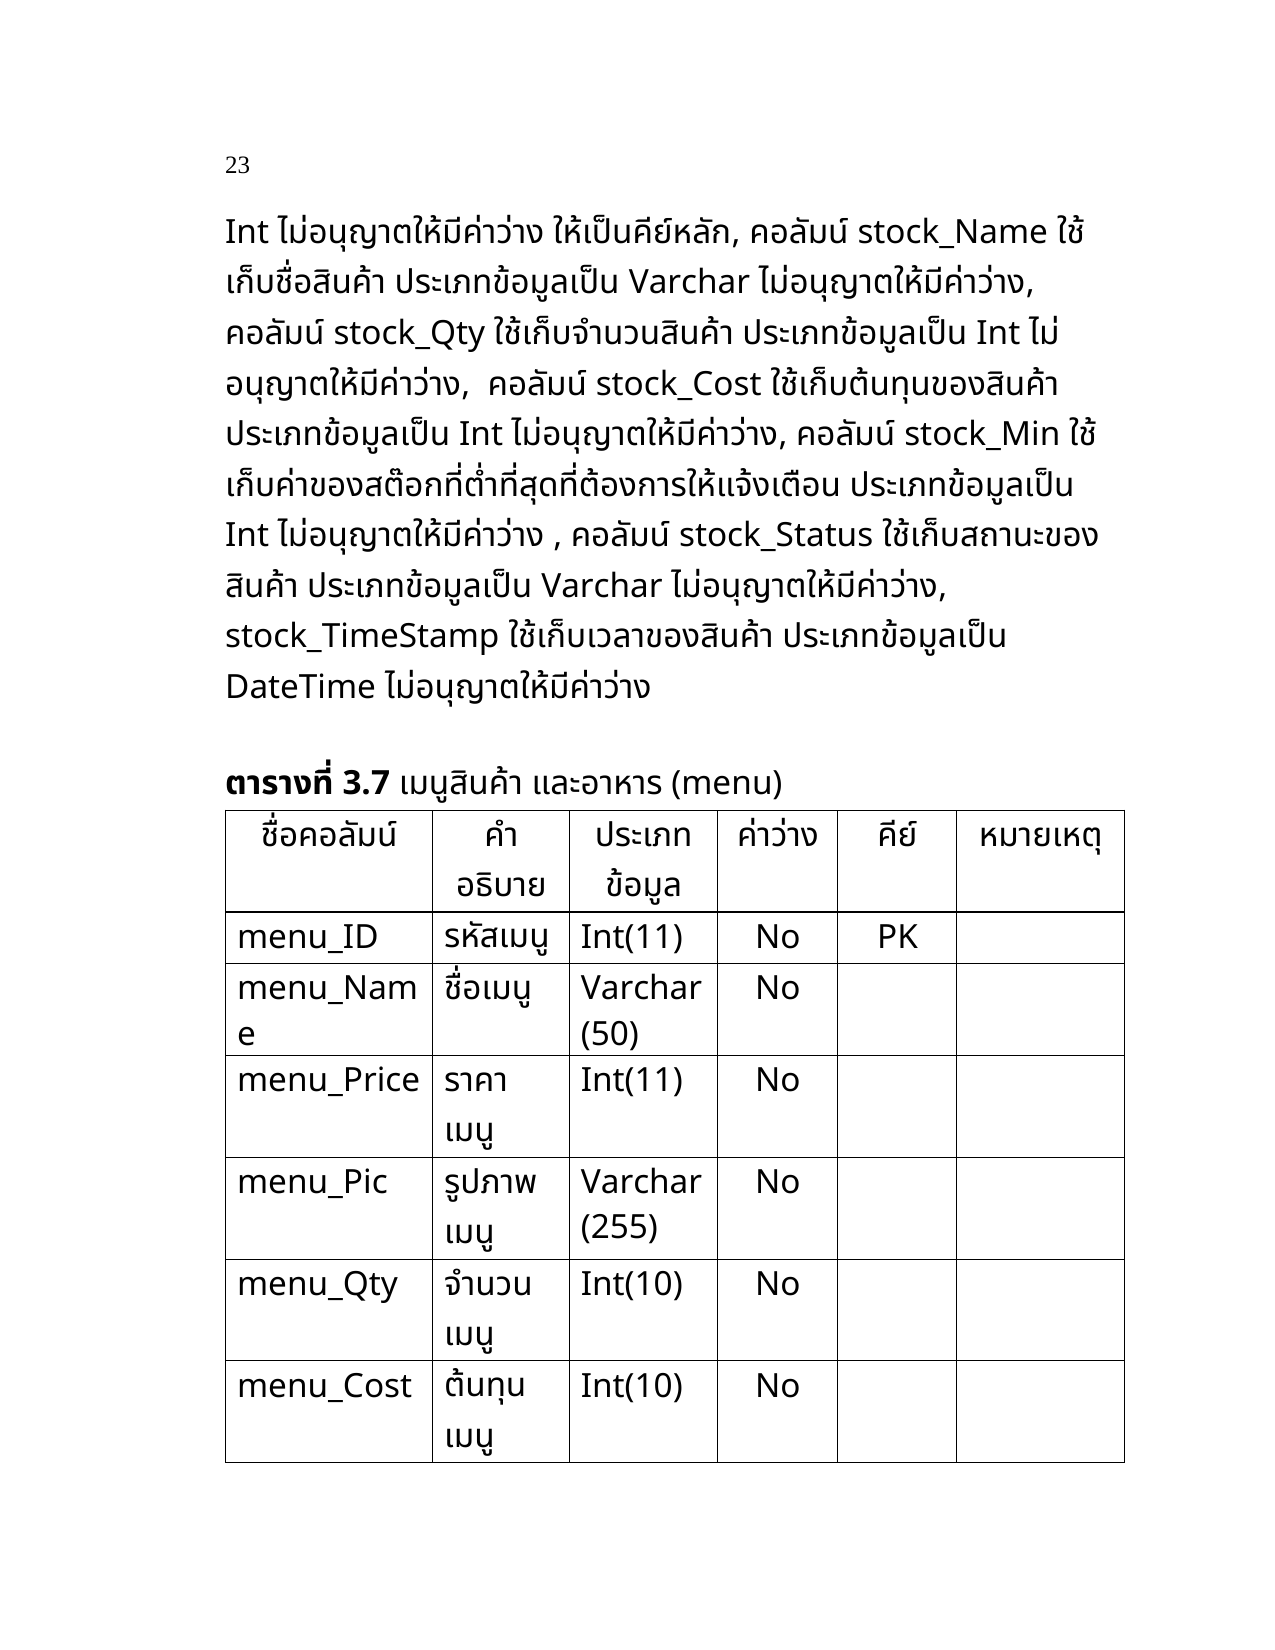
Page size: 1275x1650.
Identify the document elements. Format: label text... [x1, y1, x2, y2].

table_header คำอธิบาย [433, 811, 569, 911]
table_cell [838, 1361, 956, 1462]
table_header คีย์ [838, 811, 956, 911]
table_cell Int(11) [570, 1056, 717, 1157]
table_cell [957, 1361, 1124, 1462]
table_header ประเภทข้อมูล [570, 811, 717, 911]
table_cell จำนวนเมนู [433, 1260, 569, 1360]
table_cell ชื่อเมนู [433, 964, 569, 1055]
table_cell [838, 1260, 956, 1360]
table_cell No [718, 1158, 837, 1258]
table_cell [957, 913, 1124, 963]
table_cell menu_Price [226, 1056, 432, 1157]
table_cell No [718, 913, 837, 963]
table_cell รหัสเมนู [433, 913, 569, 963]
table_cell [957, 1158, 1124, 1258]
table_cell Int(10) [570, 1361, 717, 1462]
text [225, 207, 1125, 713]
table_cell No [718, 964, 837, 1055]
table_cell รูปภาพเมนู [433, 1158, 569, 1258]
table_header ค่าว่าง [718, 811, 837, 911]
table_cell menu_Cost [226, 1361, 432, 1462]
table_cell [957, 1260, 1124, 1360]
table_cell menu_Qty [226, 1260, 432, 1360]
table_header ชื่อคอลัมน์ [226, 811, 432, 911]
table_cell menu_ID [226, 913, 432, 963]
table_cell Varchar(50) [570, 964, 717, 1055]
table_cell [957, 964, 1124, 1055]
table_cell Int(10) [570, 1260, 717, 1360]
table_cell ราคาเมนู [433, 1056, 569, 1157]
table_header หมายเหตุ [957, 811, 1124, 911]
table_cell menu_Pic [226, 1158, 432, 1258]
table_cell [957, 1056, 1124, 1157]
table_cell [838, 1158, 956, 1258]
table_cell ต้นทุนเมนู [433, 1361, 569, 1462]
table_cell Varchar(255) [570, 1158, 717, 1258]
table_cell No [718, 1260, 837, 1360]
table_cell [838, 964, 956, 1055]
table_cell [838, 1056, 956, 1157]
table_cell PK [838, 913, 956, 963]
text ตารางที่ 3.7 เมนูสินค้า และอาหาร (menu) [225, 759, 1125, 809]
table_cell Int(11) [570, 913, 717, 963]
table_cell No [718, 1361, 837, 1462]
table_cell No [718, 1056, 837, 1157]
table_cell menu_Name [226, 964, 432, 1055]
